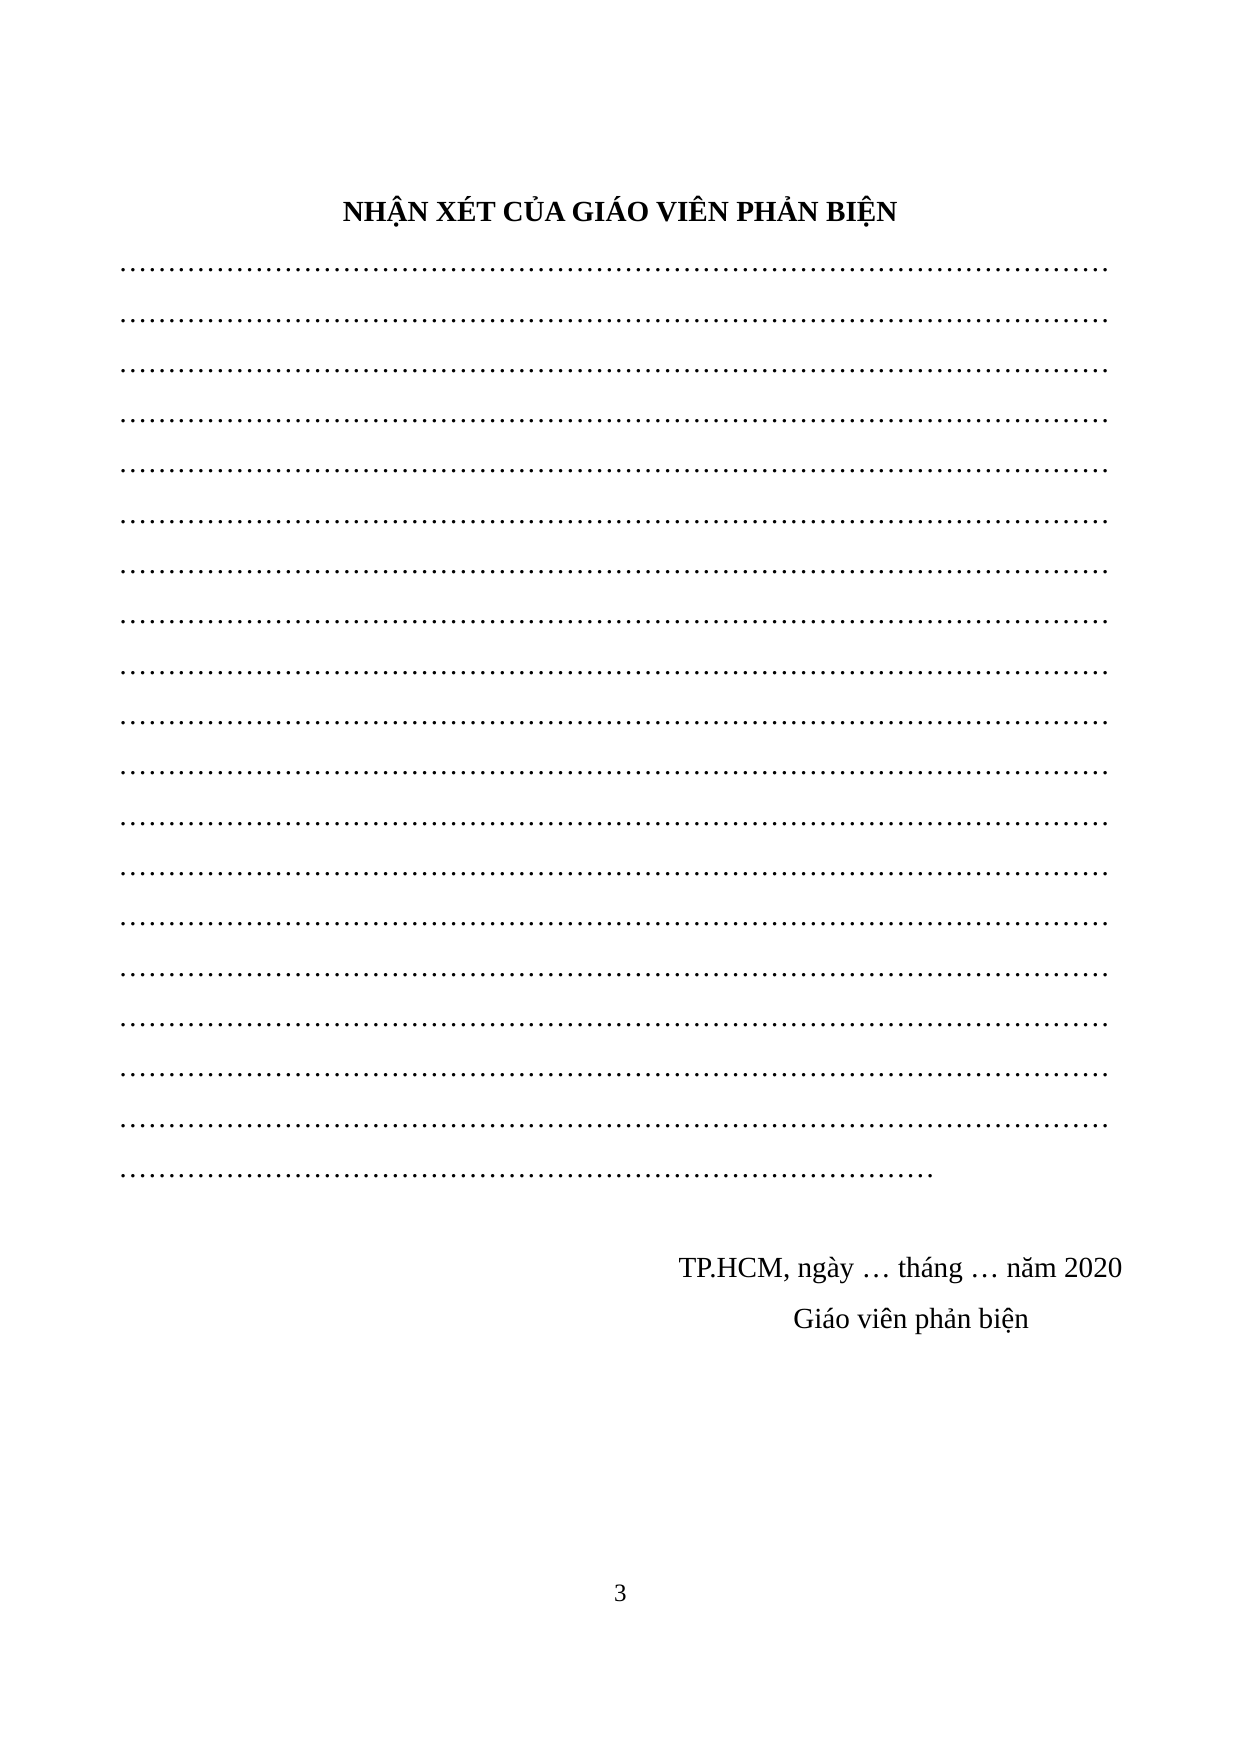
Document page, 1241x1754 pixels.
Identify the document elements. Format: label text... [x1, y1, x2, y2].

text TP.HCM, ngày … tháng … năm 2020 [118, 1251, 1122, 1284]
text ………………………………………………………………………………………………………………………………………………………………………………………………………………………………………………………………………………………………………………………………………………………………………………………………………………………………………………………………………………………………………………………………………………………………………………………………………………………………………………………………………………………………………………………………………………………………………………………………………………………………………………………………………………………………………………………………………………………………………………………………………………………………………………………………………………………………………………………………………………………………………………………………………………………………………………………………………………………………………………………………………………………………………………………………………………………………………………………………………………………………………………………………………………………………………………………………………………………………………………………………………………………………………………………………………………………………………… [118, 244, 1122, 1183]
text NHẬN XÉT CỦA GIÁO VIÊN PHẢN BIỆN [118, 194, 1122, 228]
text Giáo viên phản biện [643, 1301, 1122, 1334]
